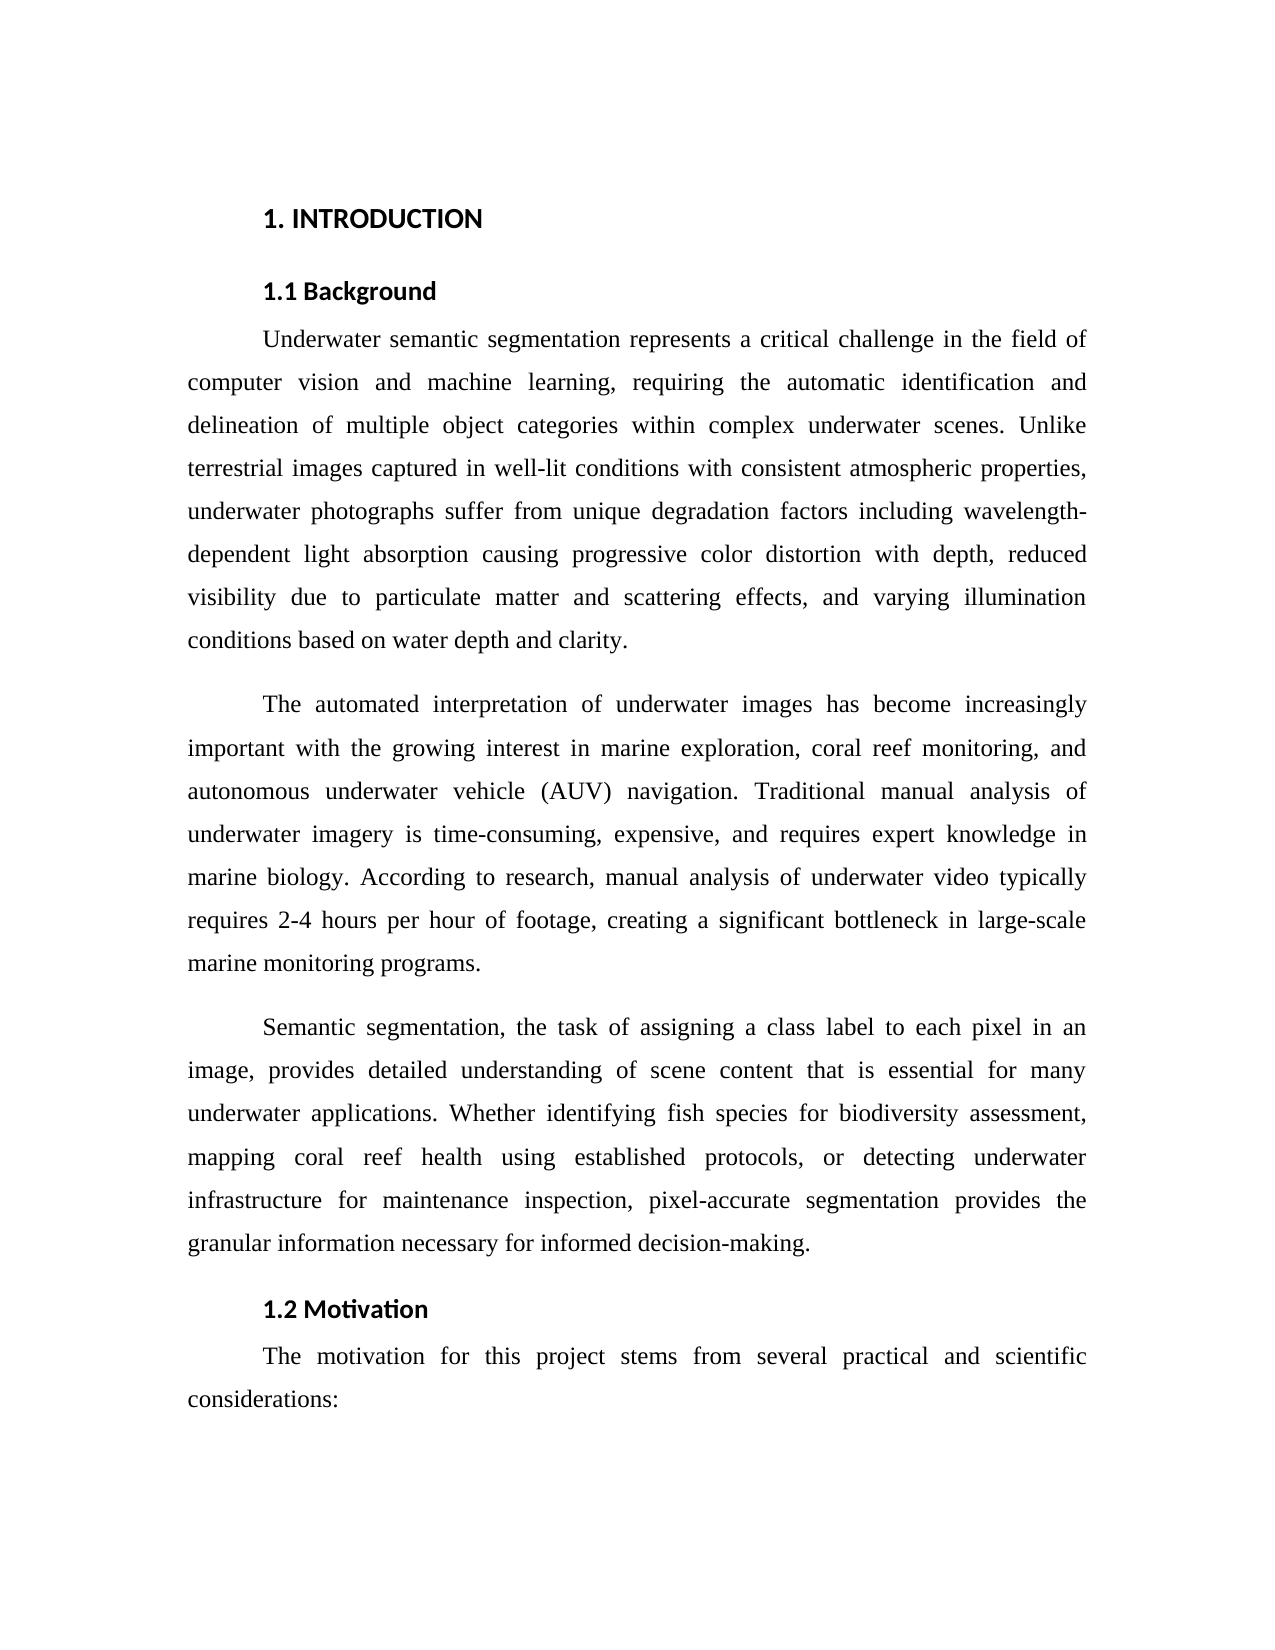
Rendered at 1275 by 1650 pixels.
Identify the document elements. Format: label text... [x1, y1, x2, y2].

subtitle 1.1 Background [187, 274, 1087, 307]
subtitle 1.2 Motivation [187, 1292, 1087, 1325]
text Underwater semantic segmentation represents a critical challenge in the field of computer vision and machine learning, requiring the automatic identification and delineation of multiple object categories within complex underwater scenes. Unlike terrestrial images captured in well-lit conditions with consistent atmospheric properties, underwater photographs suffer from unique degradation factors including wavelength-dependent light absorption causing progressive color distortion with depth, reduced visibility due to particulate matter and scattering effects, and varying illumination conditions based on water depth and clarity. [187, 324, 1087, 654]
subtitle 1. INTRODUCTION [187, 200, 1087, 236]
text The motivation for this project stems from several practical and scientific considerations: [187, 1341, 1087, 1413]
text The automated interpretation of underwater images has become increasingly important with the growing interest in marine exploration, coral reef monitoring, and autonomous underwater vehicle (AUV) navigation. Traditional manual analysis of underwater imagery is time-consuming, expensive, and requires expert knowledge in marine biology. According to research, manual analysis of underwater video typically requires 2-4 hours per hour of footage, creating a significant bottleneck in large-scale marine monitoring programs. [187, 689, 1087, 977]
text Semantic segmentation, the task of assigning a class label to each pixel in an image, provides detailed understanding of scene content that is essential for many underwater applications. Whether identifying fish species for biodiversity assessment, mapping coral reef health using established protocols, or detecting underwater infrastructure for maintenance inspection, pixel-accurate segmentation provides the granular information necessary for informed decision-making. [187, 1012, 1087, 1257]
